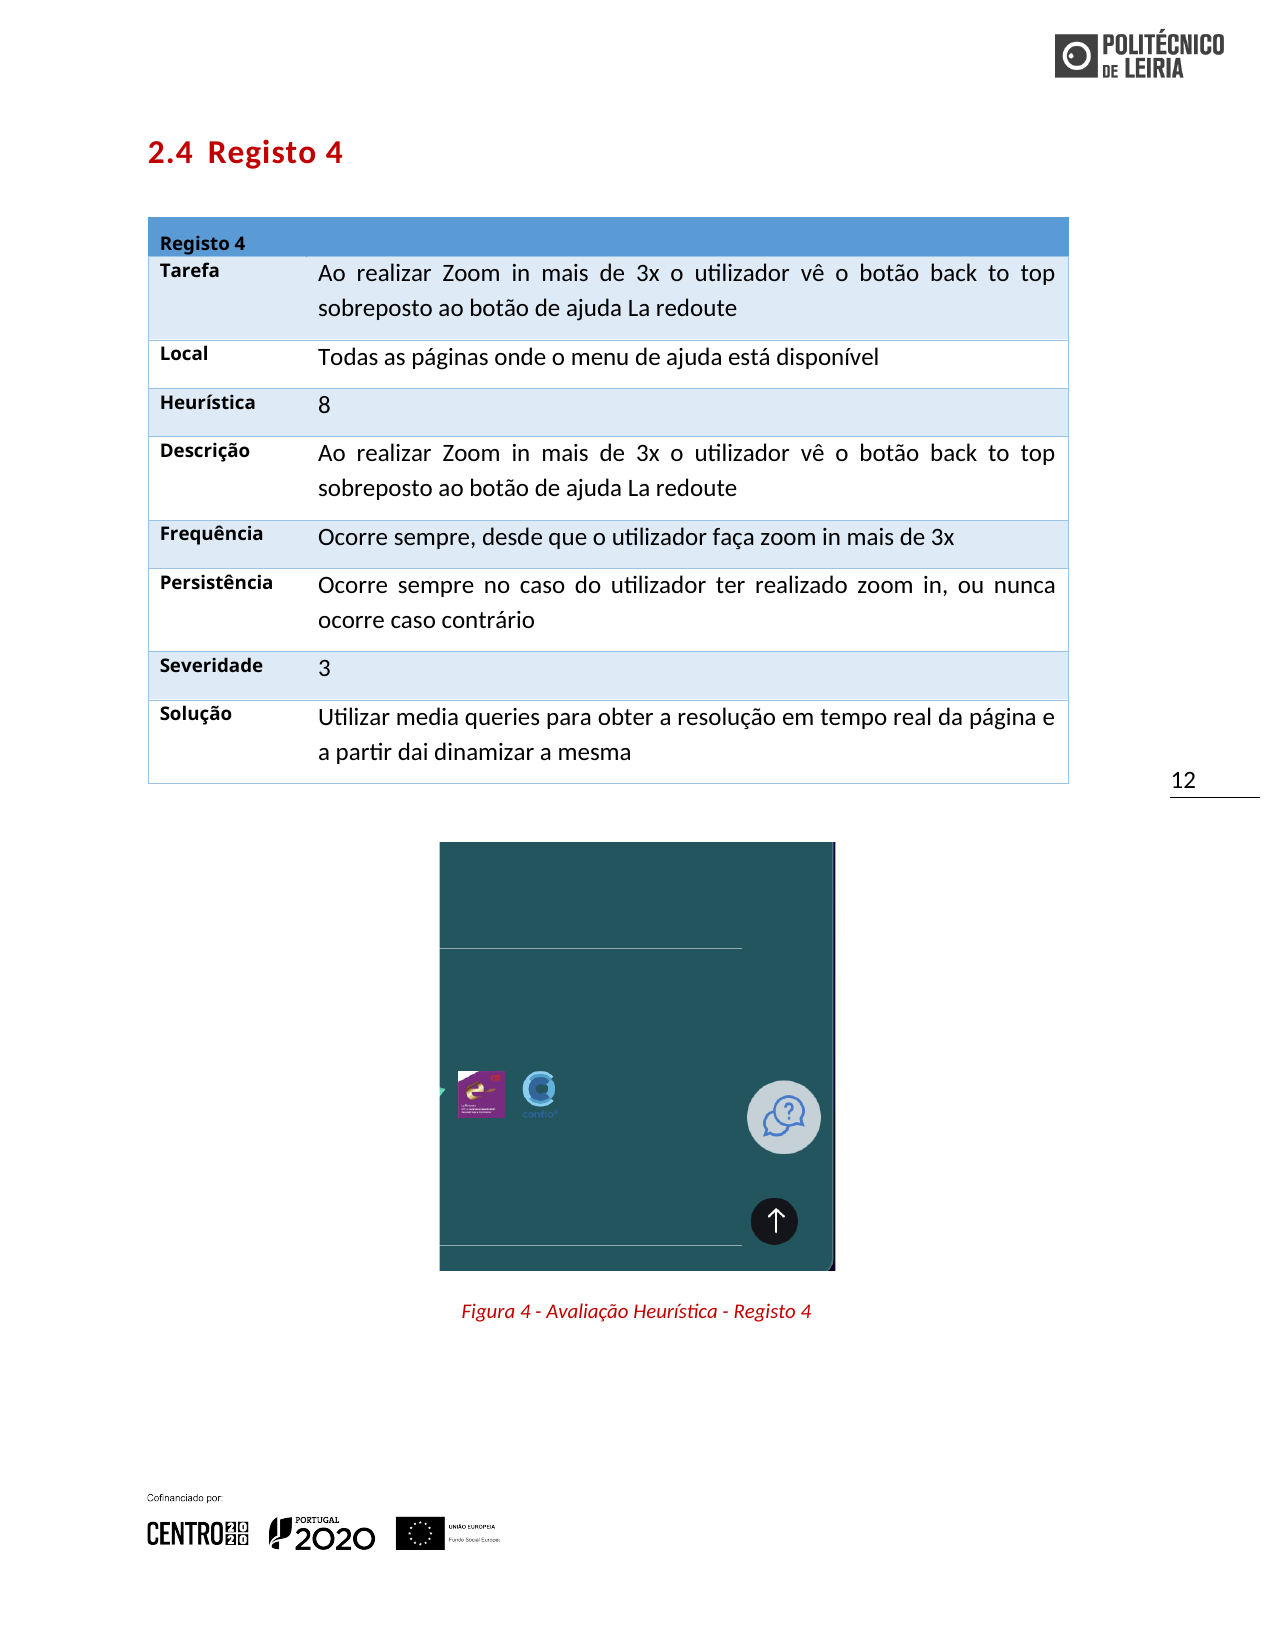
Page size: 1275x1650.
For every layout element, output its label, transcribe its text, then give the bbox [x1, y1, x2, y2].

table_cell 8 [307, 389, 1068, 436]
table_cell Ao realizar Zoom in mais de 3x o utilizador vê o botão back to top sobreposto ao botão de ajuda La redoute [307, 257, 1068, 339]
text Figura 4 - Avaliação Heurística - Registo 4 [148, 1298, 1127, 1324]
picture [147, 1494, 500, 1550]
table_cell Utilizar media queries para obter a resolução em tempo real da página e a partir dai dinamizar a mesma [307, 701, 1068, 783]
table_cell Descrição [149, 437, 307, 519]
table_cell 3 [307, 652, 1068, 699]
table_header [307, 218, 1068, 256]
subtitle Registo 4 [148, 131, 1127, 172]
picture [439, 842, 836, 1271]
table_header Registo 4 [149, 218, 306, 256]
table_cell Persistência [149, 569, 307, 651]
table_cell Frequência [149, 521, 307, 568]
picture [1053, 26, 1225, 80]
table_cell Solução [149, 701, 307, 783]
table_cell Tarefa [149, 257, 307, 339]
table_cell Ao realizar Zoom in mais de 3x o utilizador vê o botão back to top sobreposto ao botão de ajuda La redoute [307, 437, 1068, 519]
table_cell Local [149, 341, 307, 388]
table_cell Todas as páginas onde o menu de ajuda está disponível [307, 341, 1068, 388]
table_cell Heurística [149, 389, 307, 436]
table_cell Ocorre sempre no caso do utilizador ter realizado zoom in, ou nunca ocorre caso contrário [307, 569, 1068, 651]
table_cell Severidade [149, 652, 307, 699]
table_cell Ocorre sempre, desde que o utilizador faça zoom in mais de 3x [307, 521, 1068, 568]
